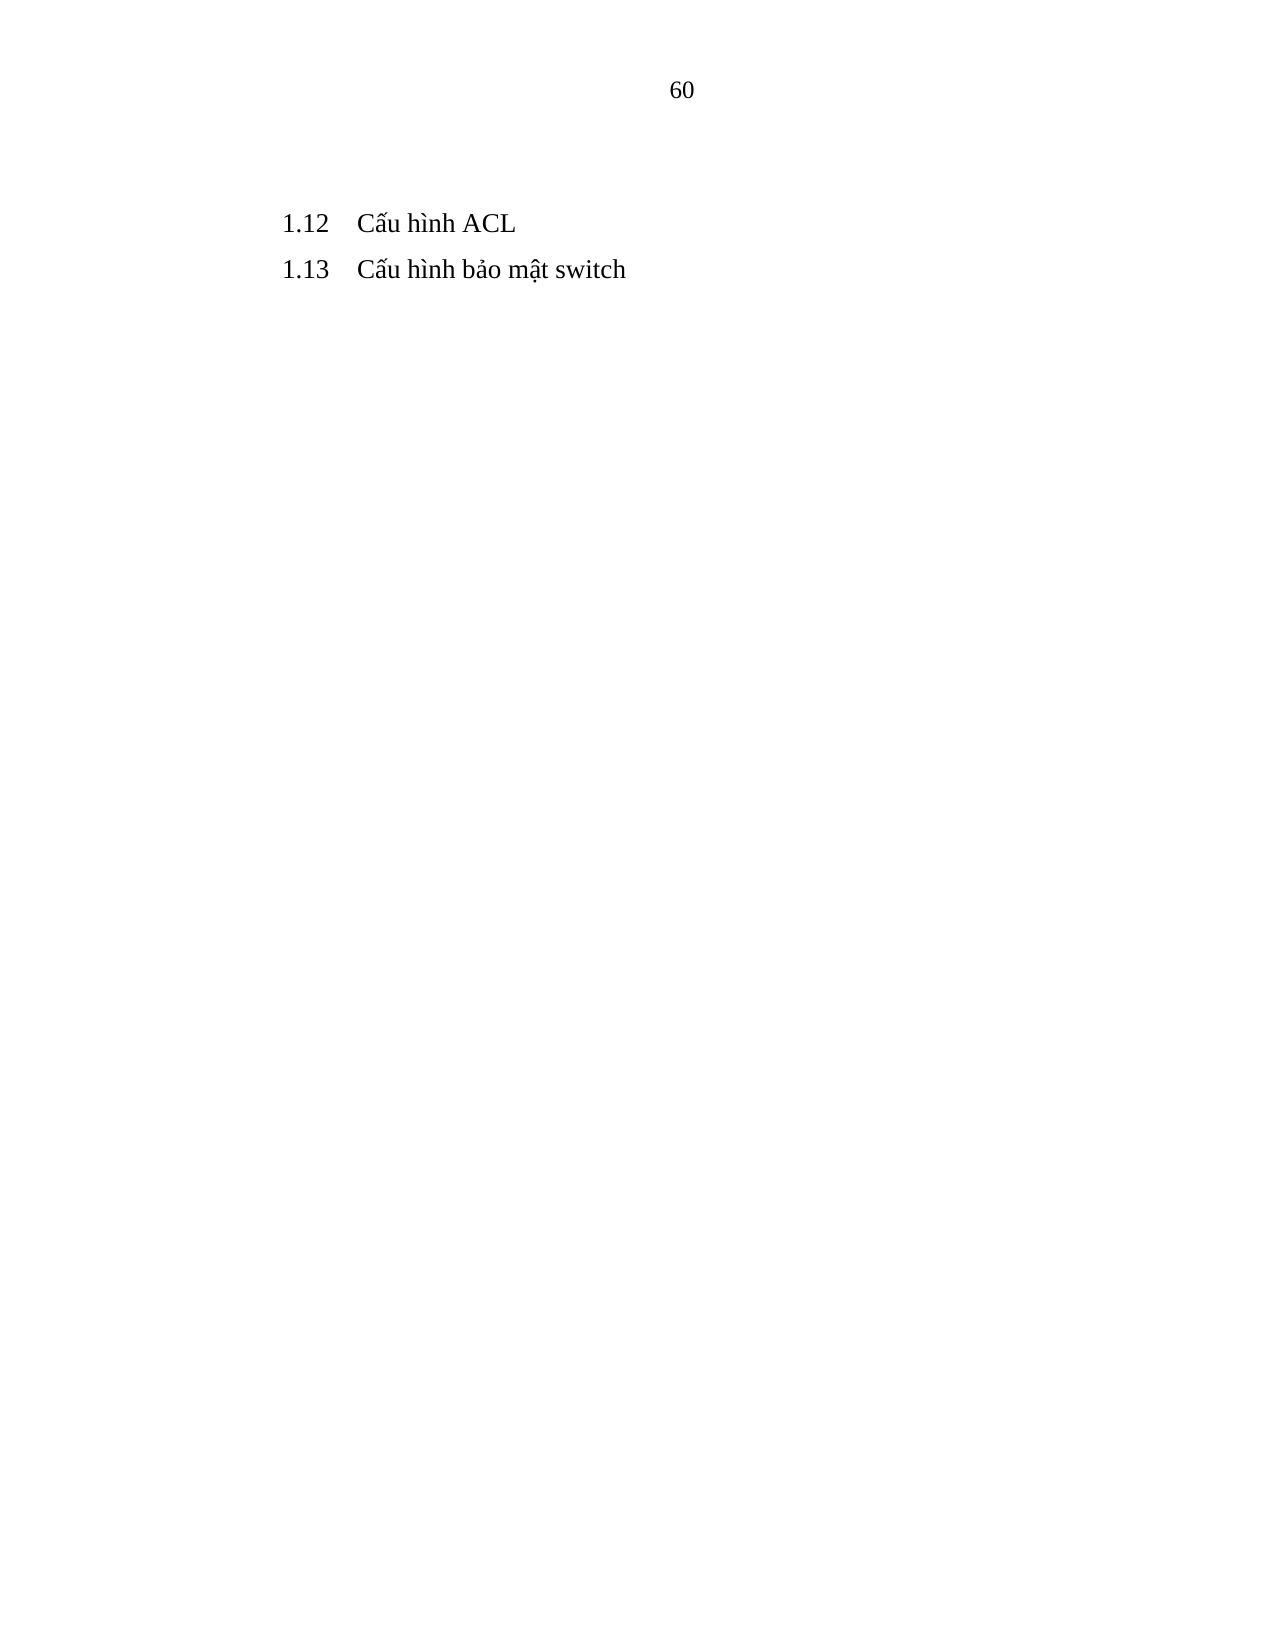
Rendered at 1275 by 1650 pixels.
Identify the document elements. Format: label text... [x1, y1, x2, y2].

list Cấu hình ACL [282, 207, 1157, 238]
list Cấu hình bảo mật switch [282, 253, 1157, 284]
